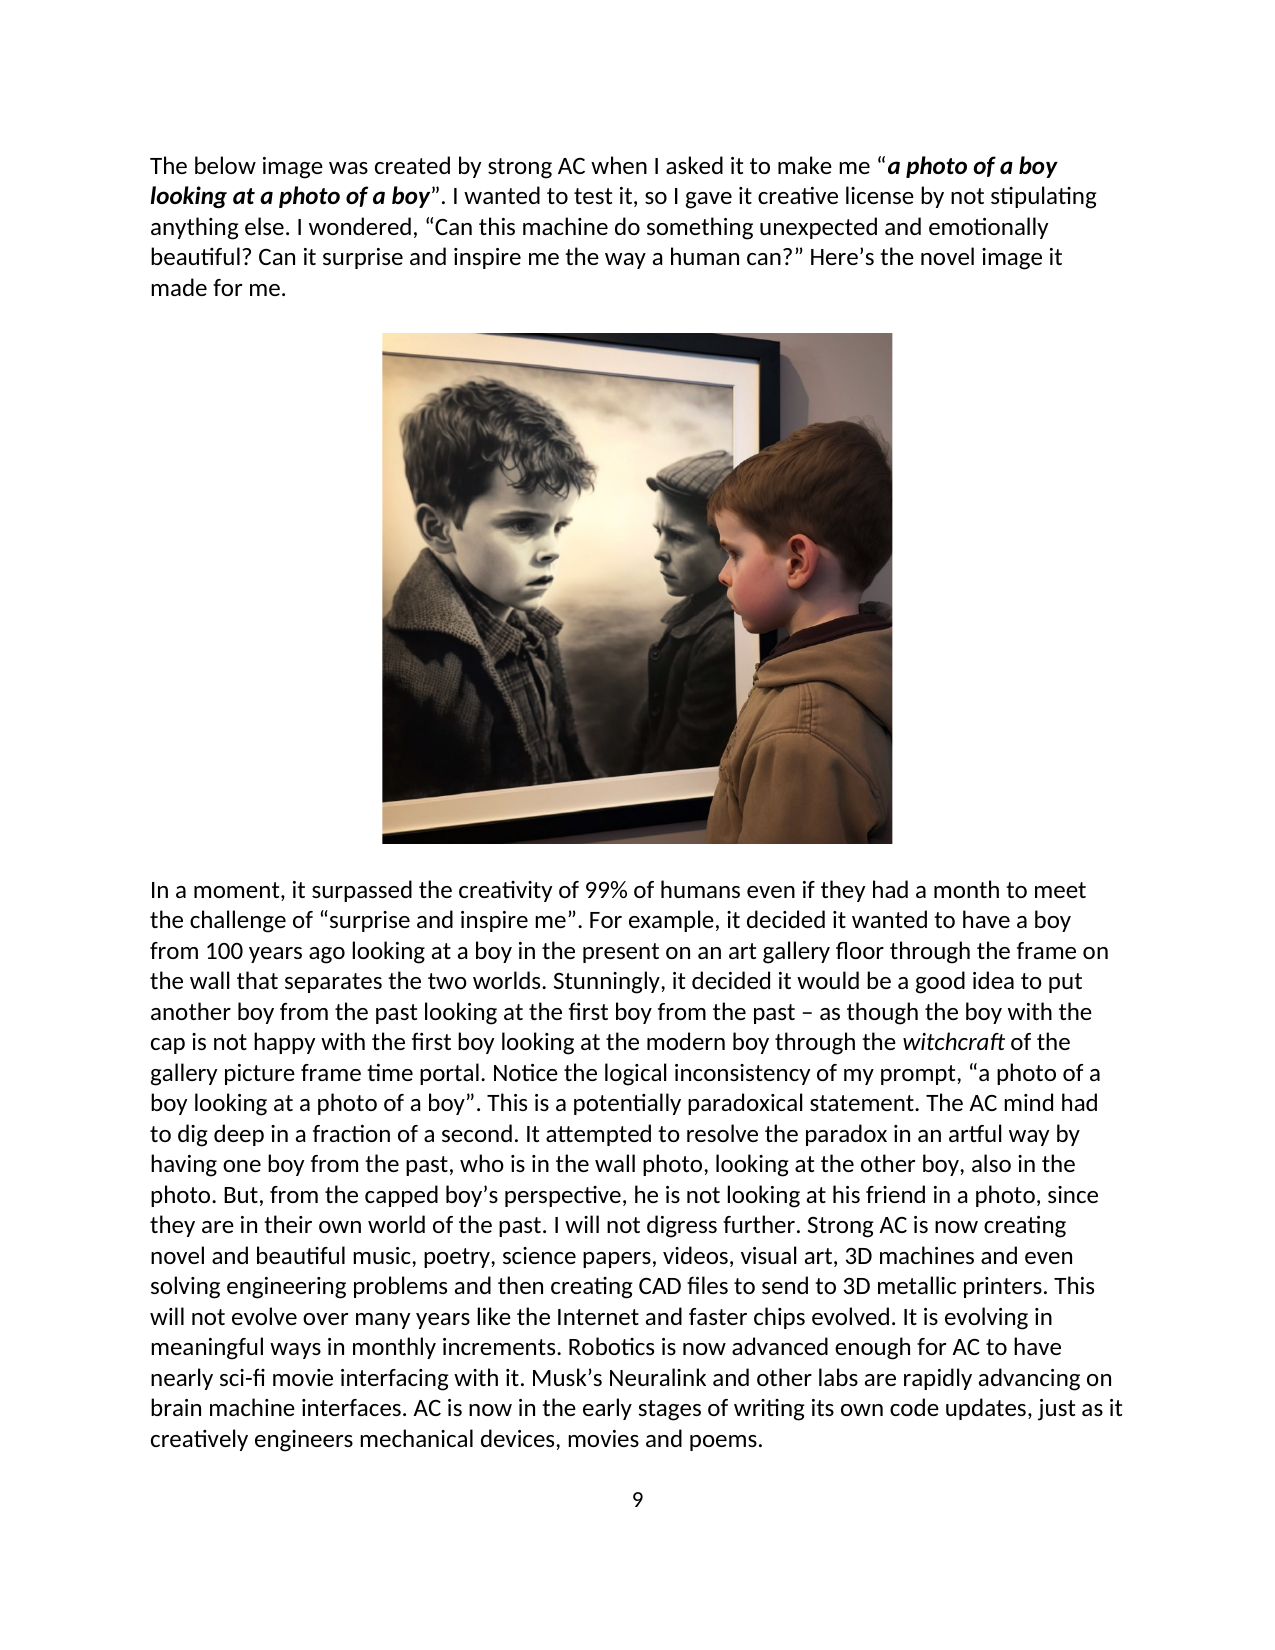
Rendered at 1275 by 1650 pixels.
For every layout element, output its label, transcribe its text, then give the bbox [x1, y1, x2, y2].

text In a moment, it surpassed the creativity of 99% of humans even if they had a month to meet the challenge of “surprise and inspire me”. For example, it decided it wanted to have a boy from 100 years ago looking at a boy in the present on an art gallery floor through the frame on the wall that separates the two worlds. Stunningly, it decided it would be a good idea to put another boy from the past looking at the first boy from the past – as though the boy with the cap is not happy with the first boy looking at the modern boy through the witchcraft of the gallery picture frame time portal. Notice the logical inconsistency of my prompt, “a photo of a boy looking at a photo of a boy”. This is a potentially paradoxical statement. The AC mind had to dig deep in a fraction of a second. It attempted to resolve the paradox in an artful way by having one boy from the past, who is in the wall photo, looking at the other boy, also in the photo. But, from the capped boy’s perspective, he is not looking at his friend in a photo, since they are in their own world of the past. I will not digress further. Strong AC is now creating novel and beautiful music, poetry, science papers, videos, visual art, 3D machines and even solving engineering problems and then creating CAD files to send to 3D metallic printers. This will not evolve over many years like the Internet and faster chips evolved. It is evolving in meaningful ways in monthly increments. Robotics is now advanced enough for AC to have nearly sci-fi movie interfacing with it. Musk’s Neuralink and other labs are rapidly advancing on brain machine interfaces. AC is now in the early stages of writing its own code updates, just as it creatively engineers mechanical devices, movies and poems. [150, 874, 1125, 1454]
picture [382, 333, 893, 844]
text The below image was created by strong AC when I asked it to make me “a photo of a boy looking at a photo of a boy”. I wanted to test it, so I gave it creative license by not stipulating anything else. I wondered, “Can this machine do something unexpected and emotionally beautiful? Can it surprise and inspire me the way a human can?” Here’s the novel image it made for me. [150, 150, 1125, 303]
